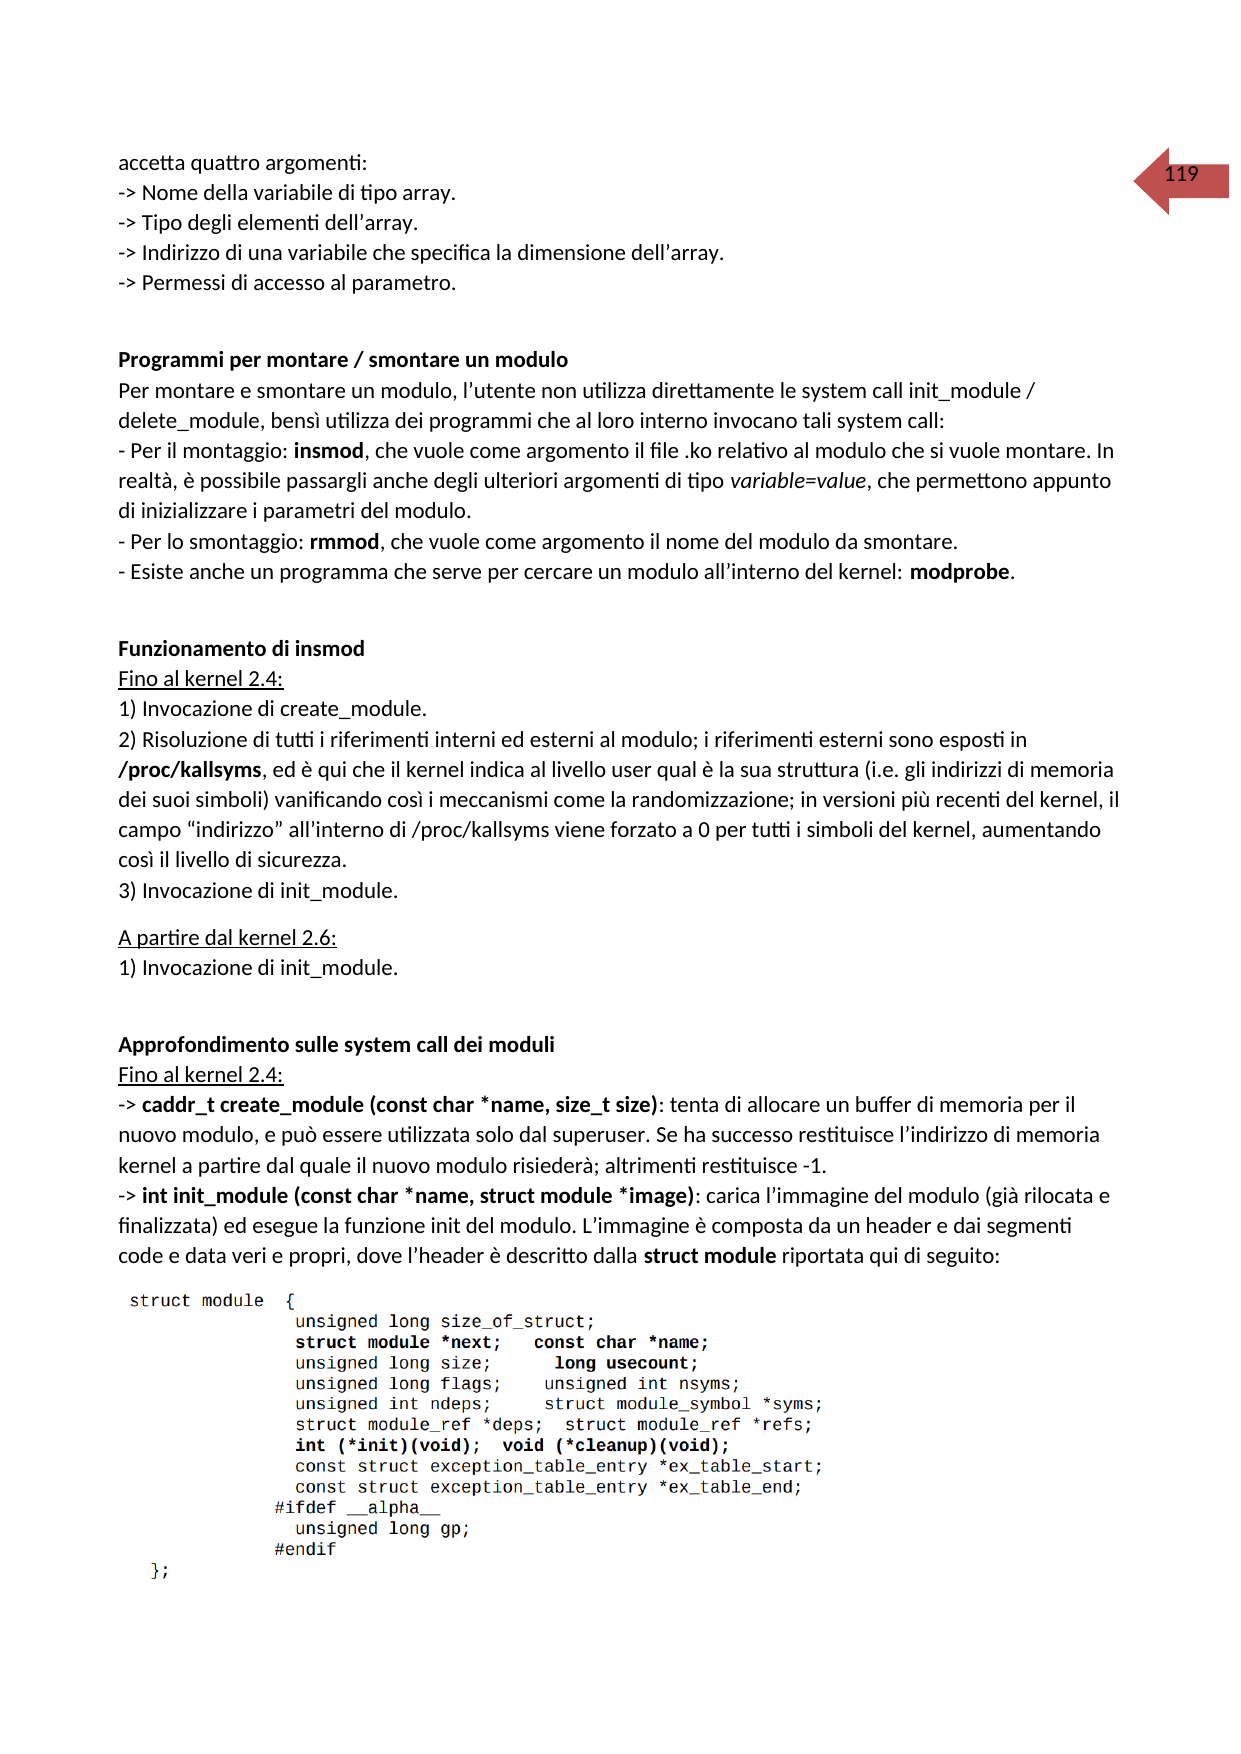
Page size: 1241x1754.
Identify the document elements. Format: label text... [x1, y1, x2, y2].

text Funzionamento di insmod Fino al kernel 2.4: 1) Invocazione di create_module. 2) Risoluzione di tutti i riferimenti interni ed esterni al modulo; i riferimenti esterni sono esposti in /proc/kallsyms, ed è qui che il kernel indica al livello user qual è la sua struttura (i.e. gli indirizzi di memoria dei suoi simboli) vanificando così i meccanismi come la randomizzazione; in versioni più recenti del kernel, il campo “indirizzo” all’interno di /proc/kallsyms viene forzato a 0 per tutti i simboli del kernel, aumentando così il livello di sicurezza. 3) Invocazione di init_module. [118, 604, 1122, 904]
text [118, 148, 1122, 296]
picture [118, 1288, 835, 1584]
text Programmi per montare / smontare un modulo Per montare e smontare un modulo, l’utente non utilizza direttamente le system call init_module / delete_module, bensì utilizza dei programmi che al loro interno invocano tali system call: - Per il montaggio: insmod, che vuole come argomento il file .ko relativo al modulo che si vuole montare. In realtà, è possibile passargli anche degli ulteriori argomenti di tipo variable=value, che permettono appunto di inizializzare i parametri del modulo. - Per lo smontaggio: rmmod, che vuole come argomento il nome del modulo da smontare. - Esiste anche un programma che serve per cercare un modulo all’interno del kernel: modprobe. [118, 315, 1122, 585]
text Approfondimento sulle system call dei moduli Fino al kernel 2.4: -> caddr_t create_module (const char *name, size_t size): tenta di allocare un buffer di memoria per il nuovo modulo, e può essere utilizzata solo dal superuser. Se ha successo restituisce l’indirizzo di memoria kernel a partire dal quale il nuovo modulo risiederà; altrimenti restituisce -1. -> int init_module (const char *name, struct module *image): carica l’immagine del modulo (già rilocata e finalizzata) ed esegue la funzione init del modulo. L’immagine è composta da un header e dai segmenti code e data veri e propri, dove l’header è descritto dalla struct module riportata qui di seguito: [118, 1000, 1122, 1269]
text A partire dal kernel 2.6: 1) Invocazione di init_module. [118, 923, 1122, 981]
